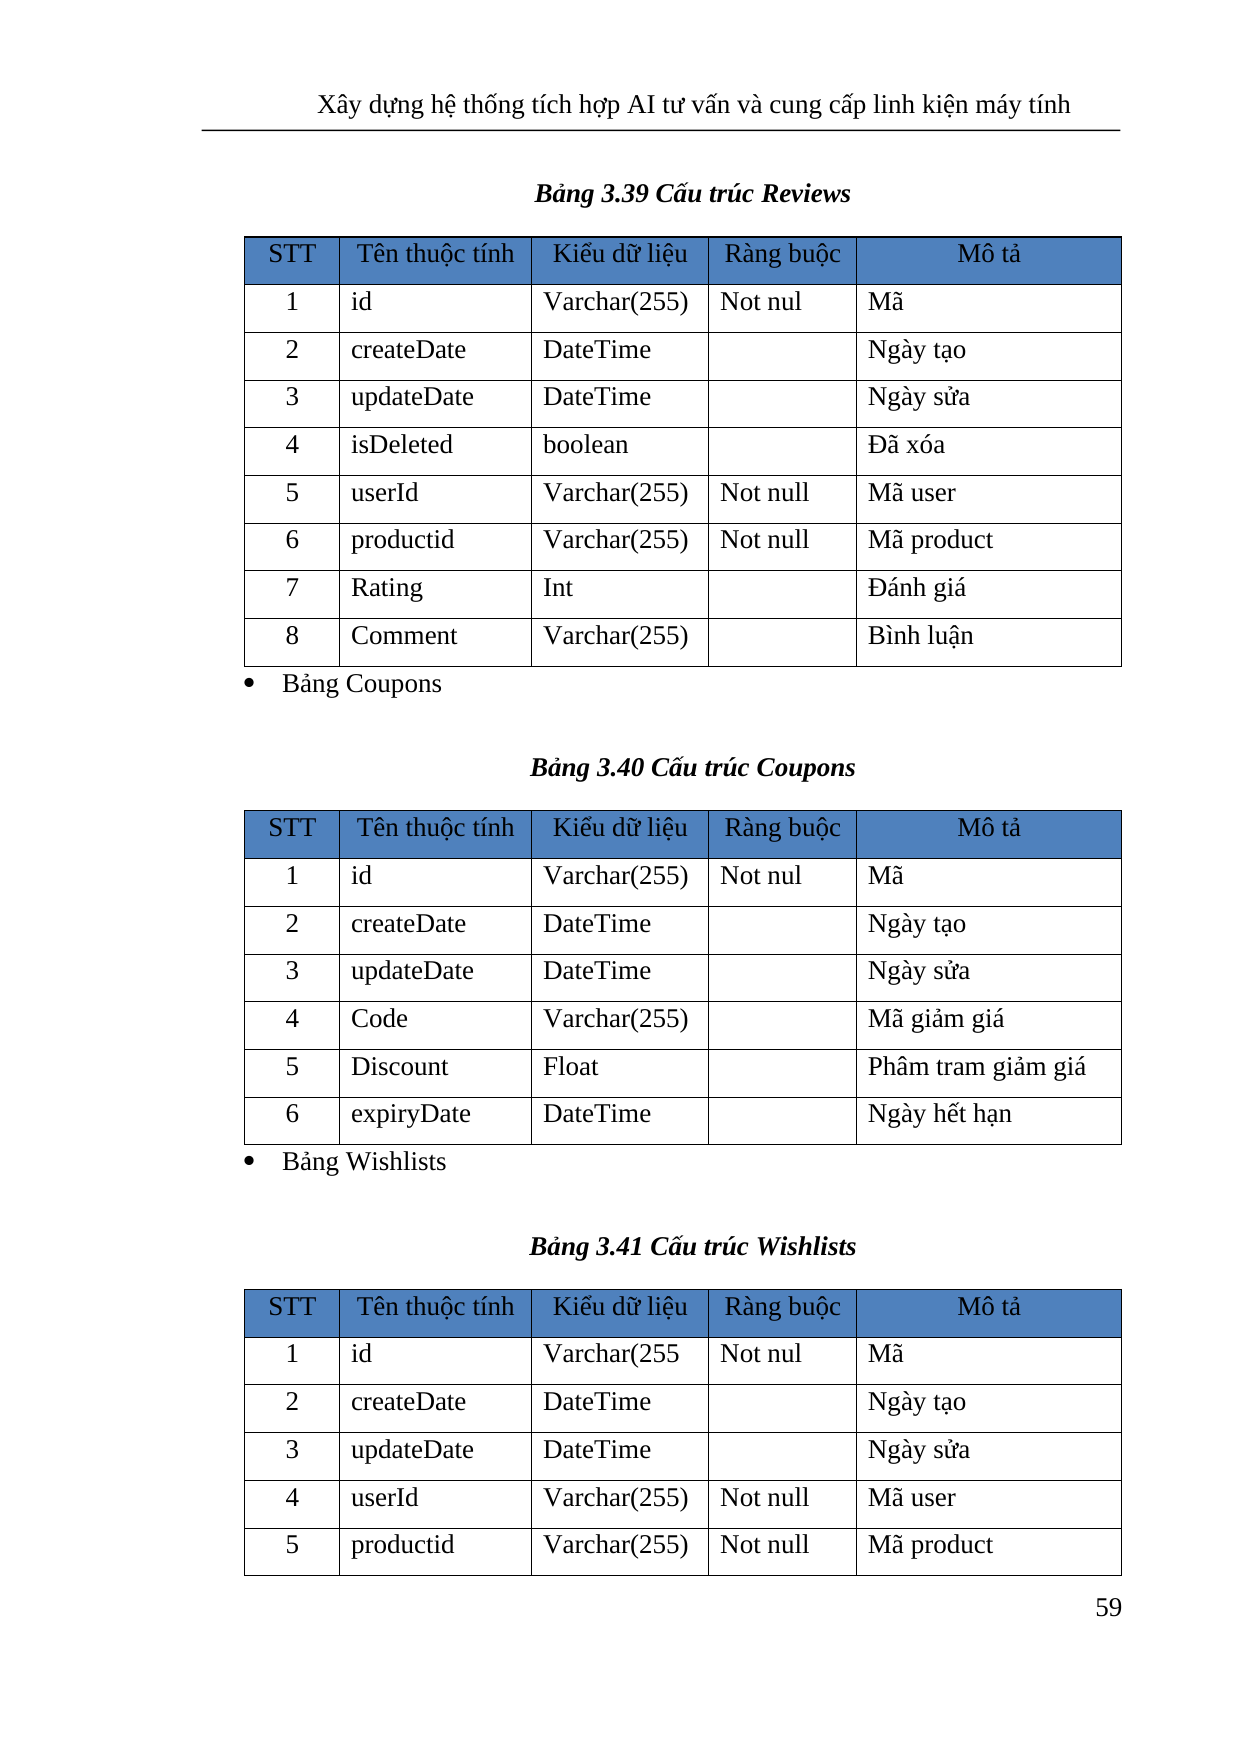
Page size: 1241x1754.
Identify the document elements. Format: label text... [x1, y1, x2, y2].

table_header Ràng buộc [709, 238, 856, 284]
table_cell Not null [709, 524, 856, 570]
table_cell updateDate [340, 955, 531, 1001]
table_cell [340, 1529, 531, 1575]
table_cell 3 [245, 955, 339, 1001]
table_cell Đánh giá [857, 571, 1121, 618]
table_cell Ngày tạo [857, 333, 1121, 379]
table_cell Rating [340, 571, 531, 618]
table_cell Ngày hết hạn [857, 1098, 1121, 1144]
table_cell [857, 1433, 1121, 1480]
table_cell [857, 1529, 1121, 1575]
table_cell Code [340, 1002, 531, 1049]
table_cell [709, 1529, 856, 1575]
table_header STT [245, 811, 339, 858]
table_cell 1 [245, 1338, 339, 1384]
table_cell Comment [340, 619, 531, 666]
table_cell [709, 1098, 856, 1144]
table_cell Phâm tram giảm giá [857, 1050, 1121, 1097]
table_header Kiểu dữ liệu [532, 238, 708, 284]
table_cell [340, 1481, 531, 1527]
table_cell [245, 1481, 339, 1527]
table_cell updateDate [340, 381, 531, 427]
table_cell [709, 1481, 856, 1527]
table_cell Varchar(255) [532, 524, 708, 570]
table_cell expiryDate [340, 1098, 531, 1144]
table_cell Mã [857, 859, 1121, 906]
table_cell Mã user [857, 476, 1121, 523]
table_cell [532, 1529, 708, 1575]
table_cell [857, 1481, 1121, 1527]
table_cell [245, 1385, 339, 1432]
table_cell Ngày tạo [857, 907, 1121, 953]
table_cell productid [340, 524, 531, 570]
table_header Kiểu dữ liệu [532, 811, 708, 858]
table_cell userId [340, 476, 531, 523]
table_cell Not nul [709, 859, 856, 906]
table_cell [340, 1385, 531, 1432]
table_header Mô tả [857, 811, 1121, 858]
table_cell Not null [709, 476, 856, 523]
table_cell isDeleted [340, 428, 531, 475]
table_cell Varchar(255) [532, 619, 708, 666]
table_cell createDate [340, 333, 531, 379]
table_cell Varchar(255) [532, 476, 708, 523]
table_cell Varchar(255 [532, 1338, 708, 1384]
table_cell [709, 571, 856, 618]
table_cell DateTime [532, 1098, 708, 1144]
table_cell 6 [245, 1098, 339, 1144]
table_cell boolean [532, 428, 708, 475]
table_cell Mã [857, 285, 1121, 332]
table_cell [709, 381, 856, 427]
table_cell 2 [245, 333, 339, 379]
table_cell DateTime [532, 907, 708, 953]
table_cell Not nul [709, 285, 856, 332]
table_header Tên thuộc tính [340, 238, 531, 284]
table_cell Int [532, 571, 708, 618]
table_cell Bình luận [857, 619, 1121, 666]
table_cell 6 [245, 524, 339, 570]
table_cell [709, 619, 856, 666]
table_cell Mã giảm giá [857, 1002, 1121, 1049]
table_header STT [245, 1290, 339, 1337]
table_cell 4 [245, 428, 339, 475]
table_header Ràng buộc [709, 1290, 856, 1337]
table_header Tên thuộc tính [340, 811, 531, 858]
table_cell Ngày sửa [857, 955, 1121, 1001]
table_cell 1 [245, 285, 339, 332]
table_cell Varchar(255) [532, 859, 708, 906]
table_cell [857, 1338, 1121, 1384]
table_cell 7 [245, 571, 339, 618]
table_cell Discount [340, 1050, 531, 1097]
table_cell [709, 955, 856, 1001]
table_cell [709, 1002, 856, 1049]
table_cell DateTime [532, 333, 708, 379]
list Bảng Coupons [244, 667, 1122, 698]
table_header Tên thuộc tính [340, 1290, 531, 1337]
table_cell Ngày sửa [857, 381, 1121, 427]
table_header STT [245, 238, 339, 284]
table_cell 5 [245, 1050, 339, 1097]
table_cell 5 [245, 476, 339, 523]
table_cell 1 [245, 859, 339, 906]
table_header Ràng buộc [709, 811, 856, 858]
table_cell Đã xóa [857, 428, 1121, 475]
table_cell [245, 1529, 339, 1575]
table_cell Float [532, 1050, 708, 1097]
table_cell id [340, 859, 531, 906]
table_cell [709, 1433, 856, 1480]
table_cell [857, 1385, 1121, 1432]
table_cell [709, 907, 856, 953]
table_cell Mã product [857, 524, 1121, 570]
table_cell [709, 428, 856, 475]
table_cell id [340, 285, 531, 332]
table_cell 3 [245, 381, 339, 427]
table_cell DateTime [532, 955, 708, 1001]
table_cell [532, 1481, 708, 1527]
table_cell Varchar(255) [532, 1002, 708, 1049]
table_cell Varchar(255) [532, 285, 708, 332]
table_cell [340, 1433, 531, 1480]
table_cell 4 [245, 1002, 339, 1049]
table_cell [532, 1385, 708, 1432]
table_cell 2 [245, 907, 339, 953]
table_cell DateTime [532, 381, 708, 427]
table_cell createDate [340, 907, 531, 953]
table_header Kiểu dữ liệu [532, 1290, 708, 1337]
table_cell Not nul [709, 1338, 856, 1384]
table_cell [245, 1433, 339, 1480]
table_cell id [340, 1338, 531, 1384]
table_cell 8 [245, 619, 339, 666]
table_cell [709, 1050, 856, 1097]
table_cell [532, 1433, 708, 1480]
table_header Mô tả [857, 238, 1121, 284]
table_header Mô tả [857, 1290, 1121, 1337]
list Bảng Wishlists [244, 1145, 1122, 1177]
table_cell [709, 333, 856, 379]
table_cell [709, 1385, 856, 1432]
